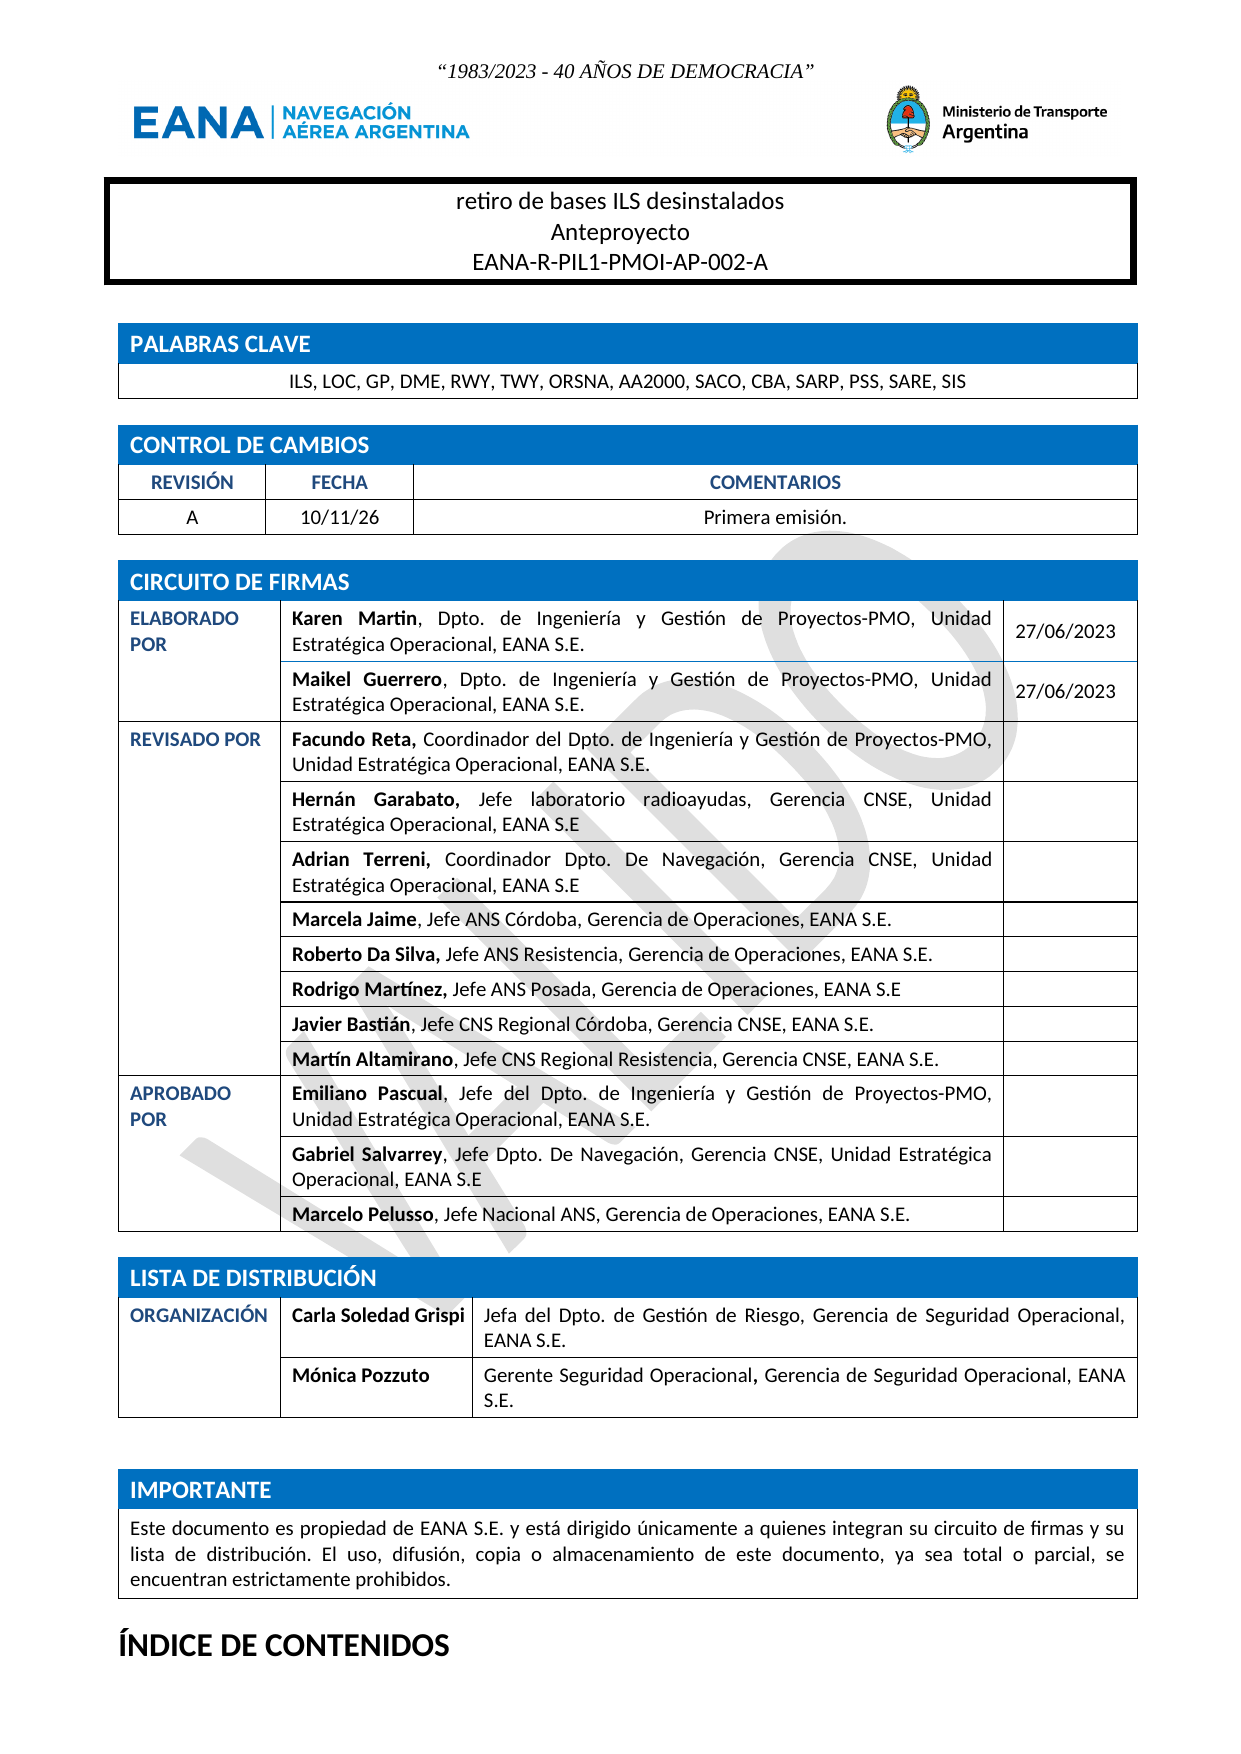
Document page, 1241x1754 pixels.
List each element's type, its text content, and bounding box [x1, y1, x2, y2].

table_header CONTROL DE CAMBIOS [119, 426, 1137, 464]
table_cell [1004, 782, 1137, 841]
picture [118, 80, 1121, 157]
table_cell Rodrigo Martínez, Jefe ANS Posada, Gerencia de Operaciones, EANA S.E [281, 972, 1003, 1006]
table_header IMPORTANTE [119, 1470, 1137, 1509]
table_cell Martín Altamirano, Jefe CNS Regional Resistencia, Gerencia CNSE, EANA S.E. [281, 1042, 1003, 1075]
table_cell Este documento es propiedad de EANA S.E. y está dirigido únicamente a quienes integran su circuito de firmas y su lista de distribución. El uso, difusión, copia o almacenamiento de este documento, ya sea total o parcial, se encuentran estrictamente prohibidos. [119, 1509, 1137, 1598]
table_cell Roberto Da Silva, Jefe ANS Resistencia, Gerencia de Operaciones, EANA S.E. [281, 937, 1003, 971]
table_cell [1004, 722, 1137, 781]
table_cell [1004, 972, 1137, 1006]
table_cell Marcela Jaime, Jefe ANS Córdoba, Gerencia de Operaciones, EANA S.E. [281, 903, 1003, 936]
table_cell [1004, 1042, 1137, 1075]
table_cell [1004, 842, 1137, 901]
table_cell 27/6/2023 [266, 500, 413, 534]
table_cell Jefa del Dpto. de Gestión de Riesgo, Gerencia de Seguridad Operacional, EANA S.E. [473, 1298, 1137, 1357]
table_cell 27/06/2023 [1004, 662, 1137, 721]
table_cell Mónica Pozzuto [281, 1358, 472, 1417]
table_cell [1004, 1137, 1137, 1196]
table_cell REVISIÓN [119, 465, 265, 499]
table_cell Primera emisión. [414, 500, 1137, 534]
table_cell [1004, 1197, 1137, 1231]
table_header PALABRAS CLAVE [119, 324, 1137, 363]
table_cell Marcelo Pelusso, Jefe Nacional ANS, Gerencia de Operaciones, EANA S.E. [281, 1197, 1003, 1231]
table_cell 27/06/2023 [1004, 601, 1137, 661]
table_cell ORGANIZACIÓN [119, 1298, 280, 1417]
table_cell [1004, 1076, 1137, 1136]
table_cell ELABORADO POR [119, 601, 280, 721]
table_cell A [119, 500, 265, 534]
table_cell APROBADO POR [119, 1076, 280, 1231]
table_header LISTA DE DISTRIBUCIÓN [119, 1258, 1137, 1297]
table_cell [1004, 903, 1137, 936]
table_cell Maikel Guerrero, Dpto. de Ingeniería y Gestión de Proyectos-PMO, Unidad Estratégica Operacional, EANA S.E. [281, 662, 1003, 721]
table_cell [1004, 937, 1137, 971]
text Índice de Contenidos [118, 1624, 1122, 1664]
table_cell Hernán Garabato, Jefe laboratorio radioayudas, Gerencia CNSE, Unidad Estratégica Operacional, EANA S.E [281, 782, 1003, 841]
table_cell Emiliano Pascual, Jefe del Dpto. de Ingeniería y Gestión de Proyectos-PMO, Unidad Estratégica Operacional, EANA S.E. [281, 1076, 1003, 1136]
table_cell COMENTARIOS [414, 465, 1137, 499]
table_cell Javier Bastián, Jefe CNS Regional Córdoba, Gerencia CNSE, EANA S.E. [281, 1007, 1003, 1041]
table_cell Adrian Terreni, Coordinador Dpto. De Navegación, Gerencia CNSE, Unidad Estratégica Operacional, EANA S.E [281, 842, 1003, 901]
table_cell Karen Martin, Dpto. de Ingeniería y Gestión de Proyectos-PMO, Unidad Estratégica Operacional, EANA S.E. [281, 601, 1003, 661]
table_cell ILS, LOC, GP, DME, RWY, TWY, ORSNA, AA2000, SACO, CBA, SARP, PSS, SARE, SIS [119, 364, 1137, 398]
table_cell Gerente Seguridad Operacional, Gerencia de Seguridad Operacional, EANA S.E. [473, 1358, 1137, 1417]
table_header CIRCUITO DE FIRMAS [119, 561, 1137, 600]
table_cell FECHA [266, 465, 413, 499]
table_cell Facundo Reta, Coordinador del Dpto. de Ingeniería y Gestión de Proyectos-PMO, Unidad Estratégica Operacional, EANA S.E. [281, 722, 1003, 781]
table_cell [119, 781, 280, 1075]
table_cell REVISADO POR [119, 722, 280, 781]
table_cell [1004, 1007, 1137, 1041]
table_cell Gabriel Salvarrey, Jefe Dpto. De Navegación, Gerencia CNSE, Unidad Estratégica Operacional, EANA S.E [281, 1137, 1003, 1196]
table_cell Carla Soledad Grispi [281, 1298, 472, 1357]
